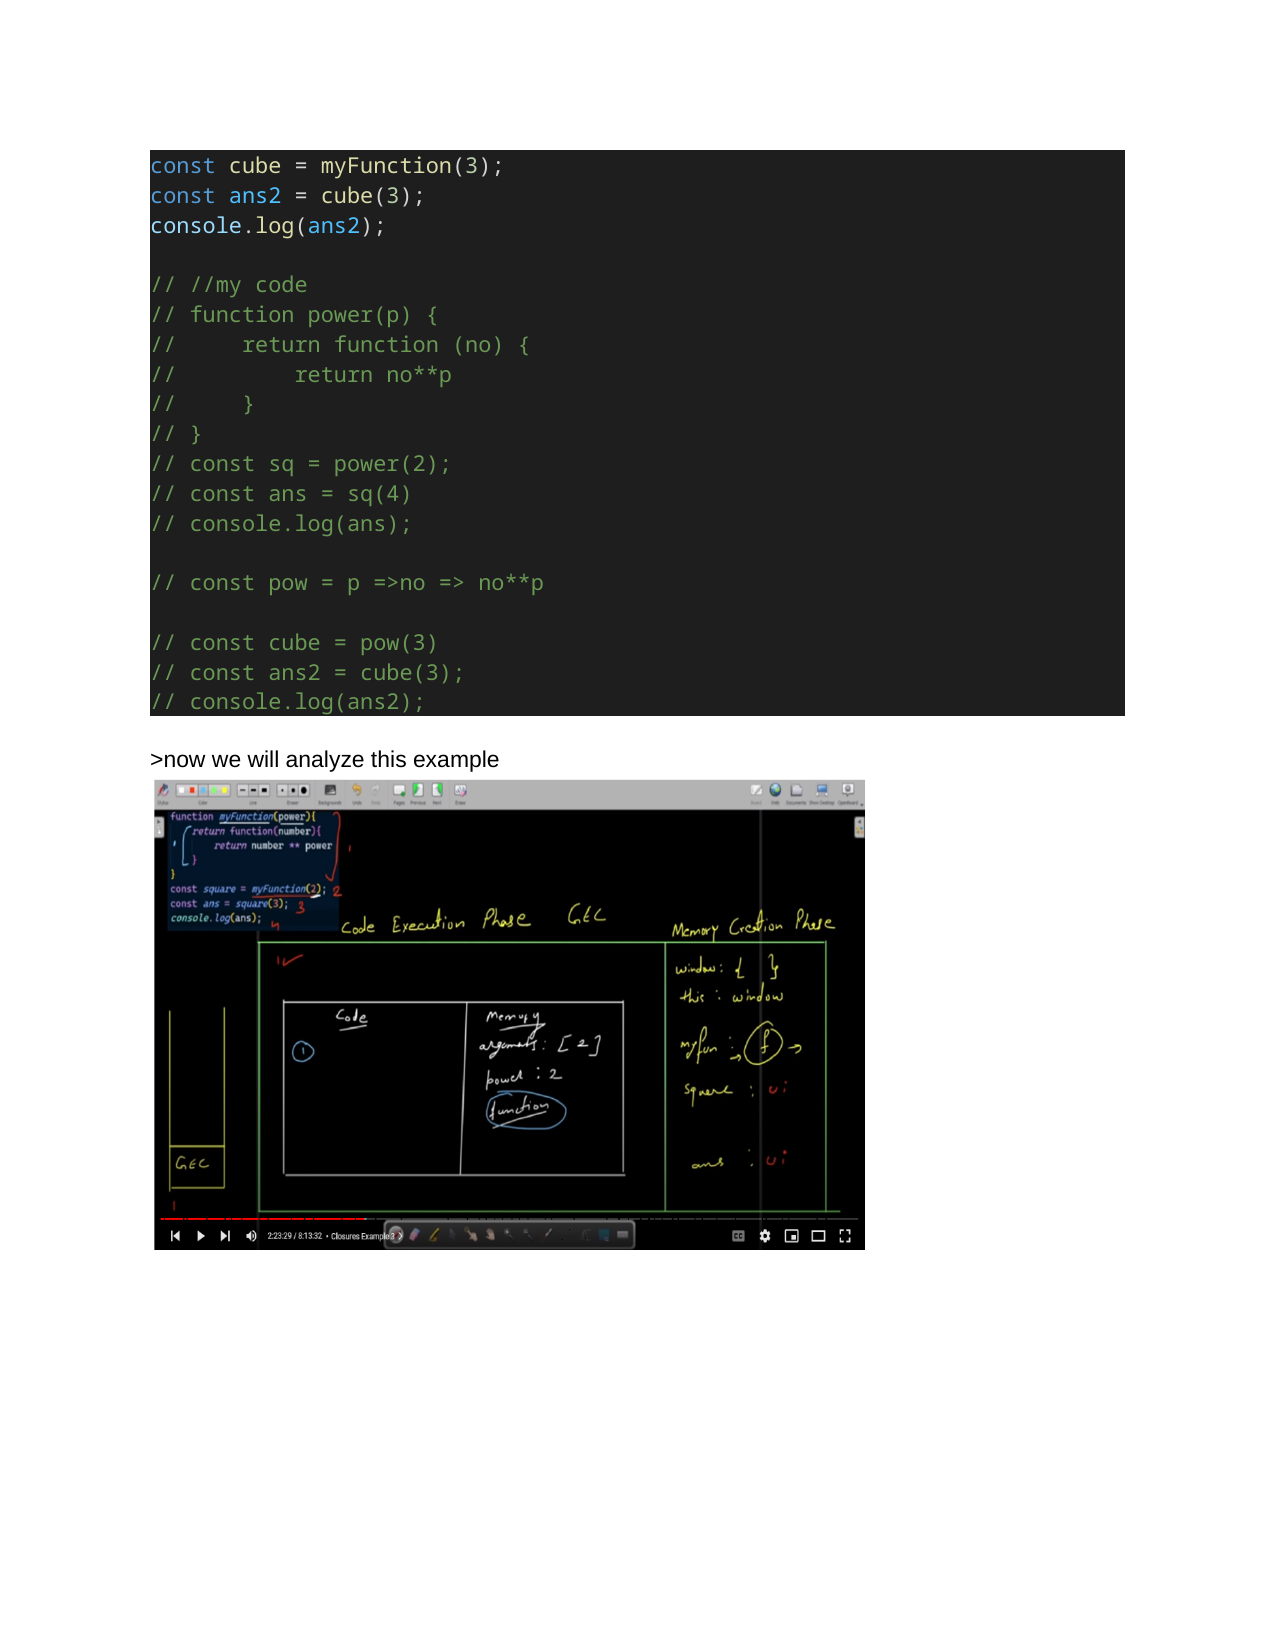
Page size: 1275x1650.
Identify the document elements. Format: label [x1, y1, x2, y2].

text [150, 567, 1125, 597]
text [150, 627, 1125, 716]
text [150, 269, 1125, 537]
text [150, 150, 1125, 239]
picture [150, 776, 868, 1250]
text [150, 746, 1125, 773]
